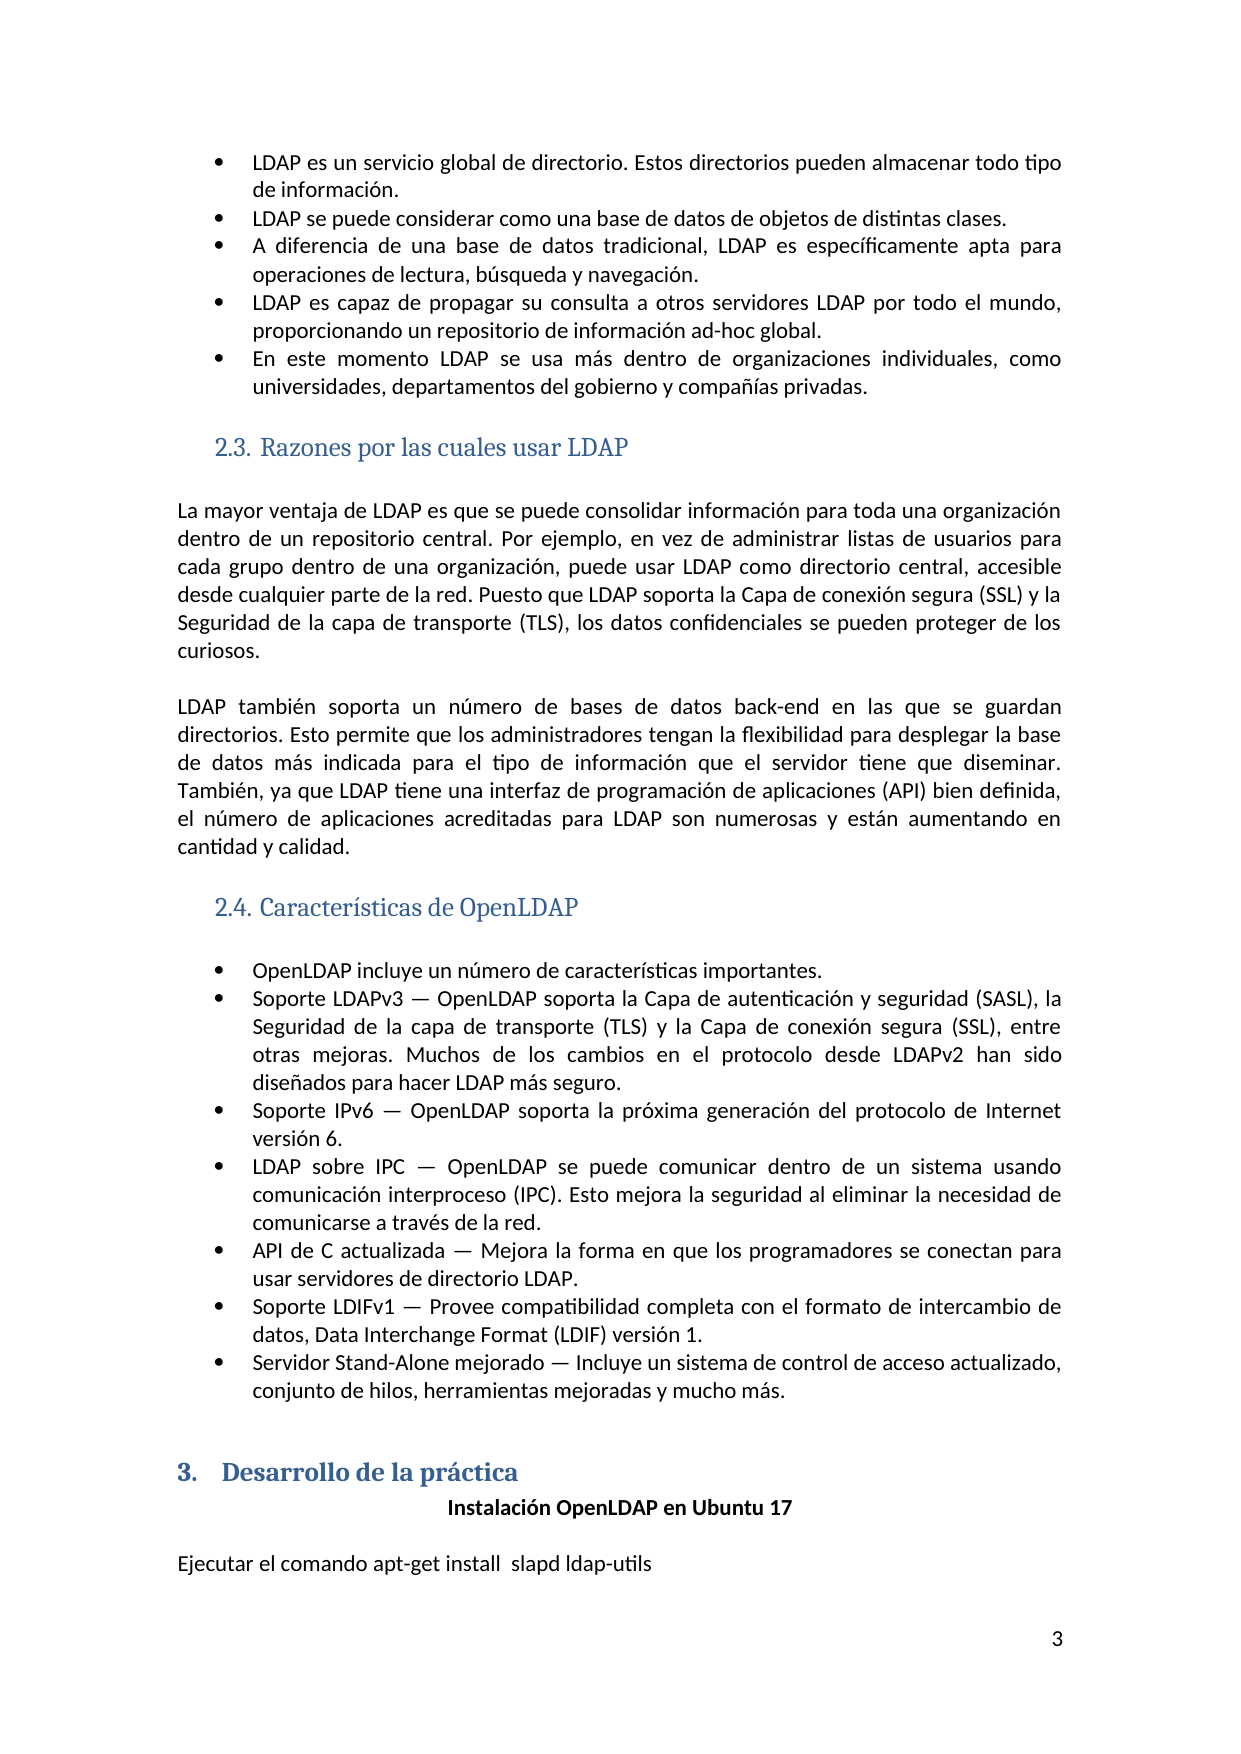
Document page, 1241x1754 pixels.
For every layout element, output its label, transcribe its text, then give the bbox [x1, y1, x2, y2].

list LDAP sobre IPC — OpenLDAP se puede comunicar dentro de un sistema usando comunicación interproceso (IPC). Esto mejora la seguridad al eliminar la necesidad de comunicarse a través de la red. [215, 1152, 1063, 1236]
list LDAP es capaz de propagar su consulta a otros servidores LDAP por todo el mundo, proporcionando un repositorio de información ad-hoc global. [215, 288, 1063, 344]
subtitle Desarrollo de la práctica [177, 1457, 1063, 1488]
list LDAP es un servicio global de directorio. Estos directorios pueden almacenar todo tipo de información. [215, 148, 1063, 204]
text La mayor ventaja de LDAP es que se puede consolidar información para toda una organización dentro de un repositorio central. Por ejemplo, en vez de administrar listas de usuarios para cada grupo dentro de una organización, puede usar LDAP como directorio central, accesible desde cualquier parte de la red. Puesto que LDAP soporta la Capa de conexión segura (SSL) y la Seguridad de la capa de transporte (TLS), los datos confidenciales se pueden proteger de los curiosos. [177, 496, 1063, 664]
text LDAP también soporta un número de bases de datos back-end en las que se guardan directorios. Esto permite que los administradores tengan la flexibilidad para desplegar la base de datos más indicada para el tipo de información que el servidor tiene que diseminar. También, ya que LDAP tiene una interfaz de programación de aplicaciones (API) bien definida, el número de aplicaciones acreditadas para LDAP son numerosas y están aumentando en cantidad y calidad. [177, 692, 1063, 860]
list OpenLDAP incluye un número de características importantes. [215, 956, 1063, 984]
list Servidor Stand-Alone mejorado — Incluye un sistema de control de acceso actualizado, conjunto de hilos, herramientas mejoradas y mucho más. [215, 1348, 1063, 1404]
list Soporte IPv6 — OpenLDAP soporta la próxima generación del protocolo de Internet versión 6. [215, 1096, 1063, 1152]
subtitle Razones por las cuales usar LDAP [215, 432, 1063, 463]
list LDAP se puede considerar como una base de datos de objetos de distintas clases. [215, 204, 1063, 232]
list A diferencia de una base de datos tradicional, LDAP es específicamente apta para operaciones de lectura, búsqueda y navegación. [215, 232, 1063, 288]
list API de C actualizada — Mejora la forma en que los programadores se conectan para usar servidores de directorio LDAP. [215, 1236, 1063, 1292]
text Instalación OpenLDAP en Ubuntu 17 [177, 1493, 1063, 1521]
text Ejecutar el comando apt-get install slapd ldap-utils [177, 1549, 1063, 1577]
list Soporte LDIFv1 — Provee compatibilidad completa con el formato de intercambio de datos, Data Interchange Format (LDIF) versión 1. [215, 1292, 1063, 1348]
list Soporte LDAPv3 — OpenLDAP soporta la Capa de autenticación y seguridad (SASL), la Seguridad de la capa de transporte (TLS) y la Capa de conexión segura (SSL), entre otras mejoras. Muchos de los cambios en el protocolo desde LDAPv2 han sido diseñados para hacer LDAP más seguro. [215, 984, 1063, 1096]
list En este momento LDAP se usa más dentro de organizaciones individuales, como universidades, departamentos del gobierno y compañías privadas. [215, 344, 1063, 400]
subtitle Características de OpenLDAP [215, 892, 1063, 923]
